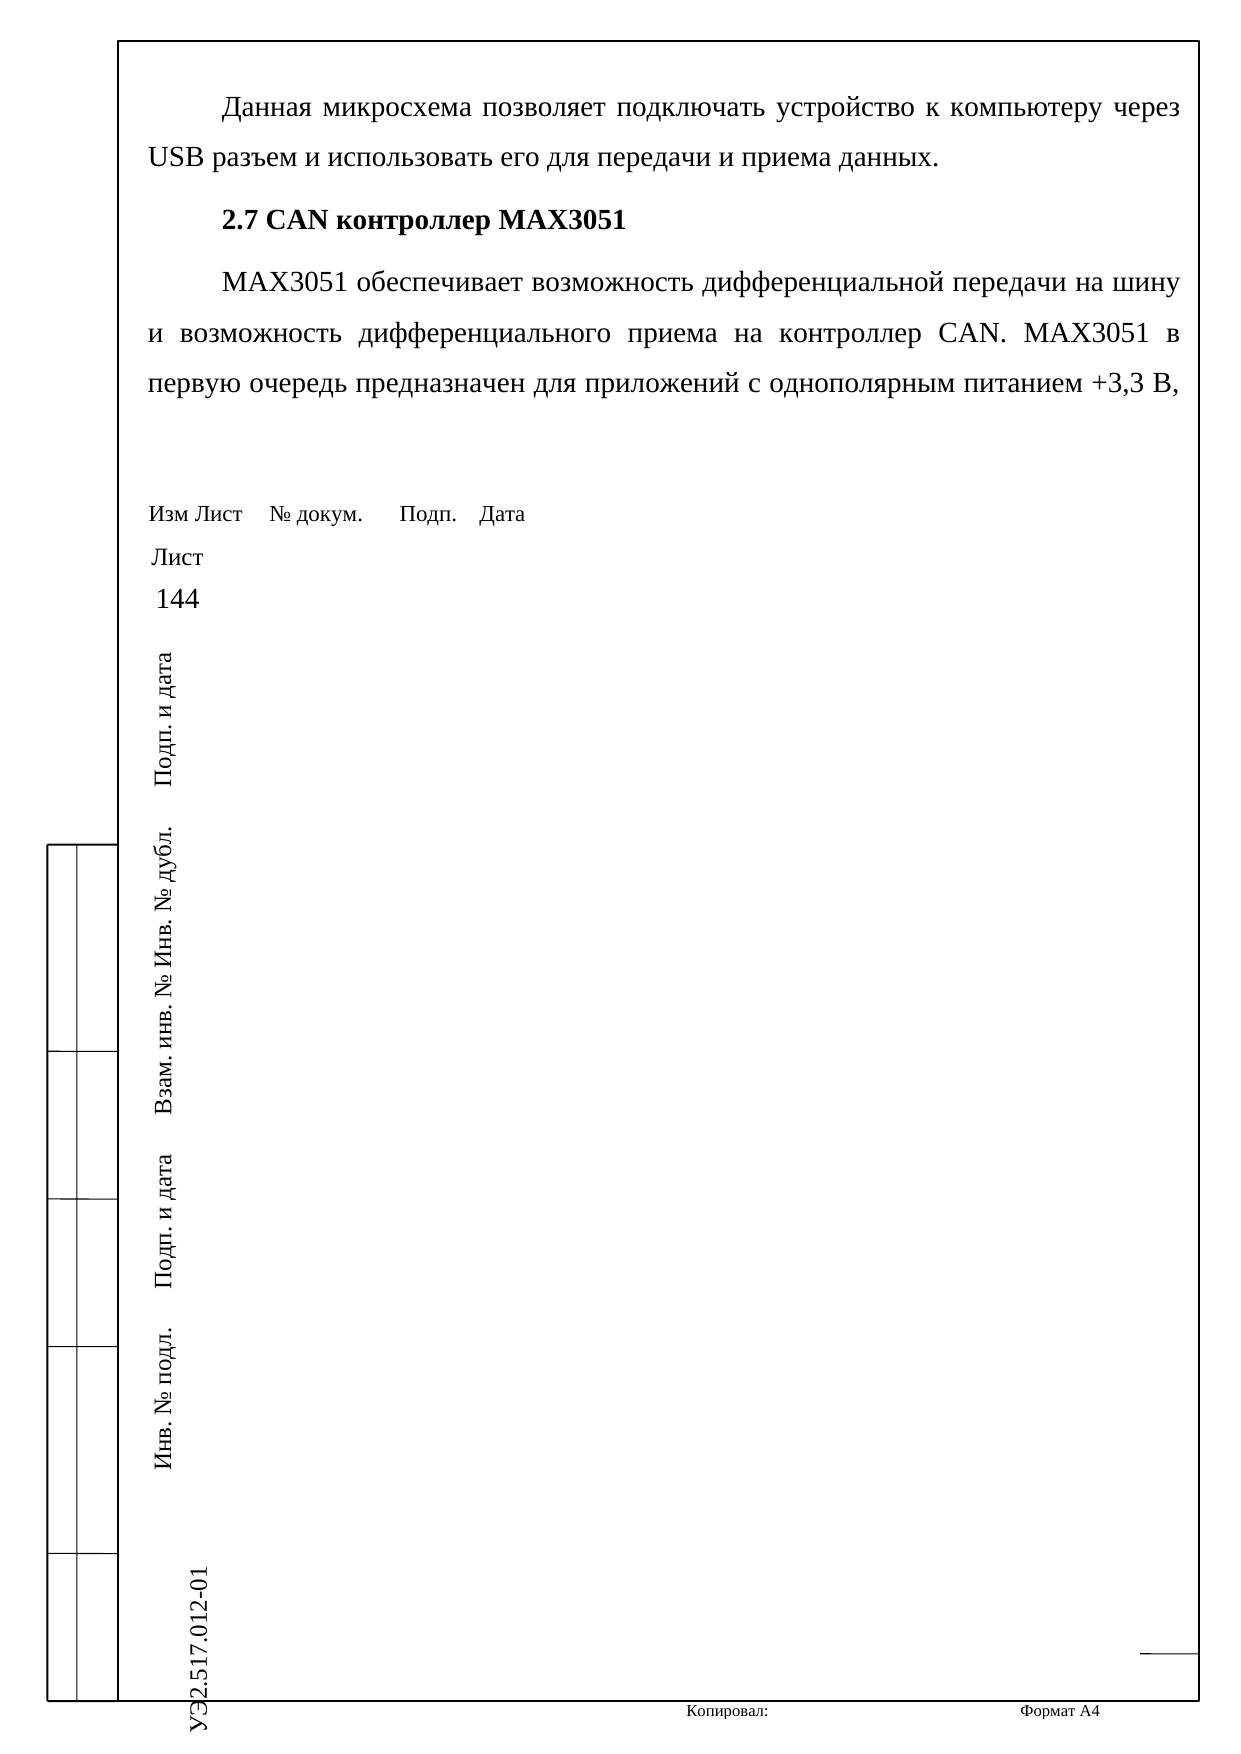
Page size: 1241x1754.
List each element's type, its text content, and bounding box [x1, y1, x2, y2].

text Данная микросхема позволяет подключать устройство к компьютеру через USB разъем и использовать его для передачи и приема данных. [148, 89, 1181, 172]
subtitle 2.7 CAN контроллер MAX3051 [222, 202, 1181, 235]
text MAX3051 обеспечивает возможность дифференциальной передачи на шину и возможность дифференциального приема на контроллер CAN. MAX3051 в первую очередь предназначен для приложений с однополярным питанием +3,3 В, которые не требуют строгой защиты от сбоев, предусмотренной автомобильной промышленностью (ISO 11898). MAX3051 имеет четыре различных режима работы: высокоскоростной режим, режим управления наклоном, режим ожидания и режим отключения. Высокоскоростной режим позволяет передавать данные со скоростью до 1 Мбит/с. Режим управления наклоном можно использовать для программирования скорости нарастания передатчика для скорости передачи данных до 500 кбит/с. [148, 264, 1181, 399]
